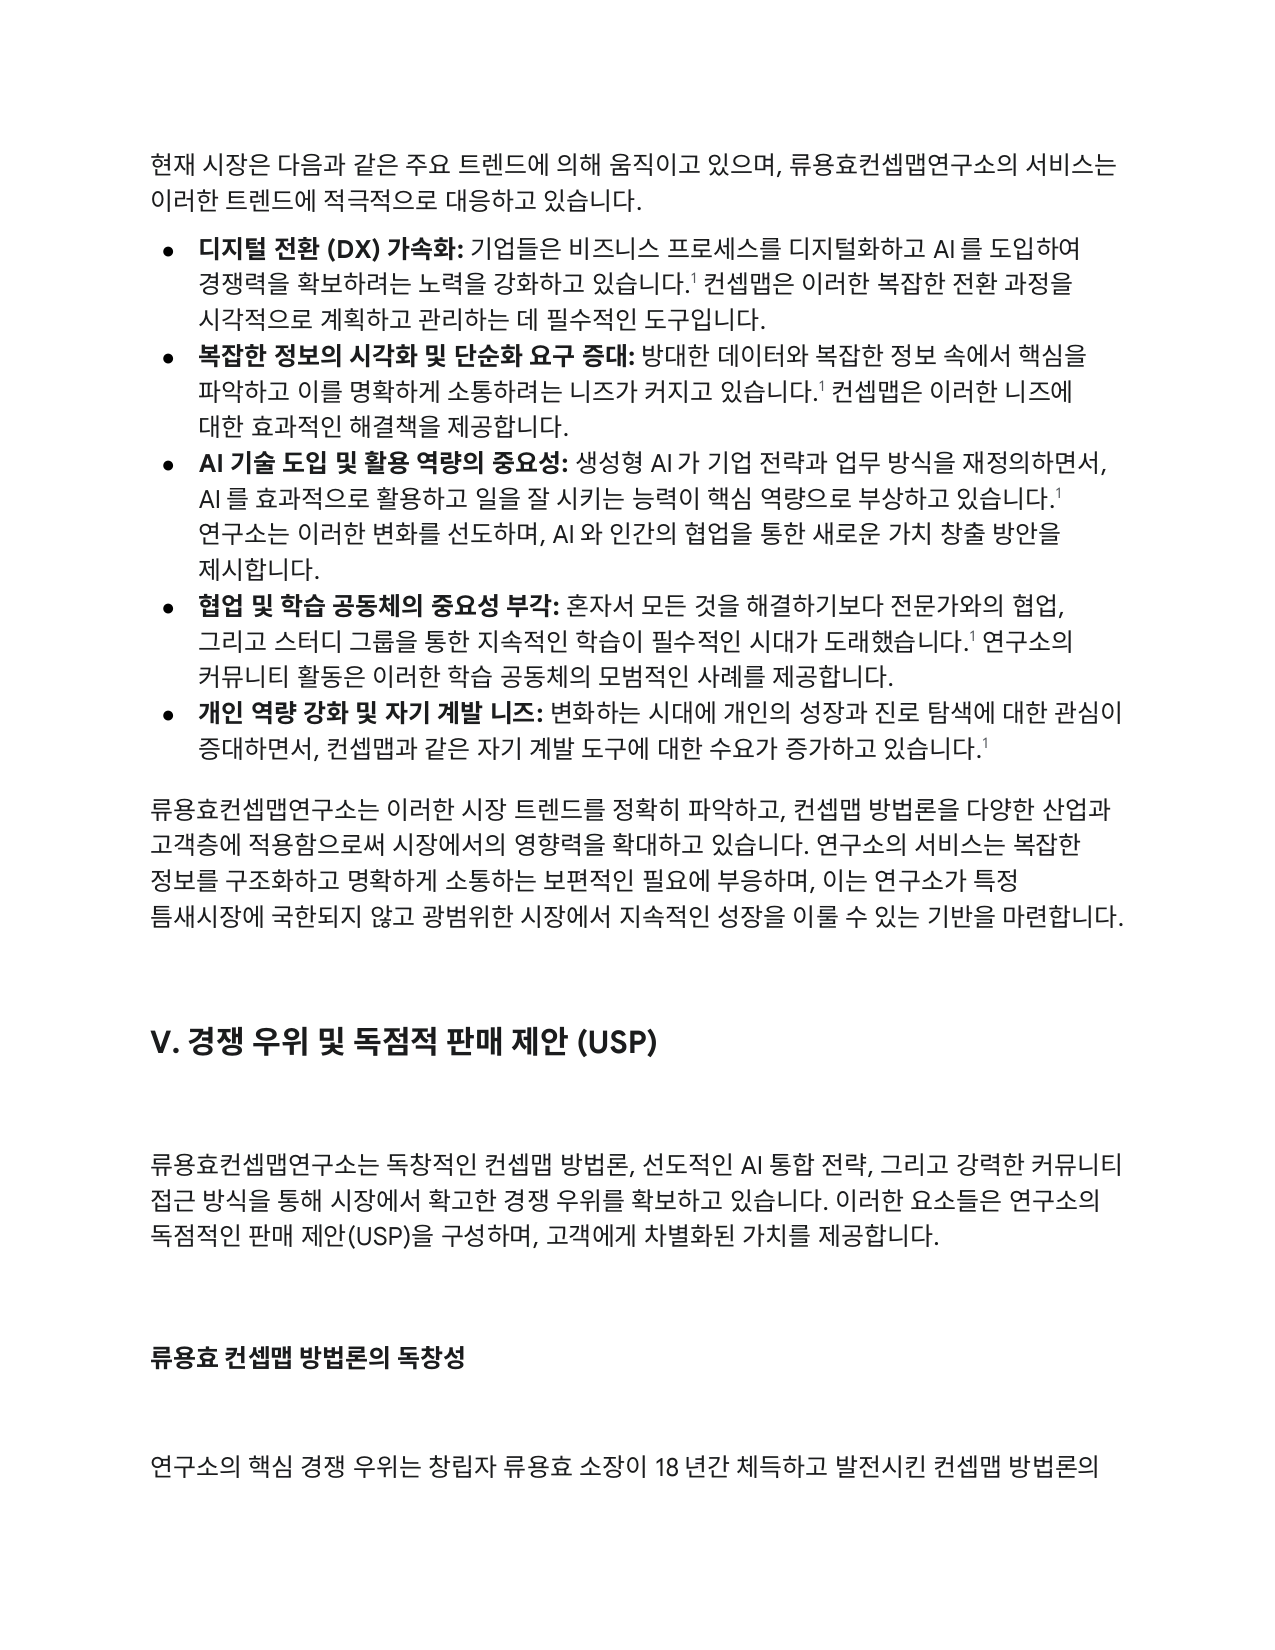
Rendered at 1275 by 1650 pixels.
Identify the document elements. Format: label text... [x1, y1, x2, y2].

list 복잡한 정보의 시각화 및 단순화 요구 증대: 방대한 데이터와 복잡한 정보 속에서 핵심을 파악하고 이를 명확하게 소통하려는 니즈가 커지고 있습니다.1 컨셉맵은 이러한 니즈에 대한 효과적인 해결책을 제공합니다. [161, 341, 1125, 444]
text 류용효컨셉맵연구소는 이러한 시장 트렌드를 정확히 파악하고, 컨셉맵 방법론을 다양한 산업과 고객층에 적용함으로써 시장에서의 영향력을 확대하고 있습니다. 연구소의 서비스는 복잡한 정보를 구조화하고 명확하게 소통하는 보편적인 필요에 부응하며, 이는 연구소가 특정 틈새시장에 국한되지 않고 광범위한 시장에서 지속적인 성장을 이룰 수 있는 기반을 마련합니다. [150, 795, 1125, 933]
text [150, 1452, 1125, 1483]
text 류용효컨셉맵연구소는 독창적인 컨셉맵 방법론, 선도적인 AI 통합 전략, 그리고 강력한 커뮤니티 접근 방식을 통해 시장에서 확고한 경쟁 우위를 확보하고 있습니다. 이러한 요소들은 연구소의 독점적인 판매 제안(USP)을 구성하며, 고객에게 차별화된 가치를 제공합니다. [150, 1150, 1125, 1253]
list AI 기술 도입 및 활용 역량의 중요성: 생성형 AI가 기업 전략과 업무 방식을 재정의하면서, AI를 효과적으로 활용하고 일을 잘 시키는 능력이 핵심 역량으로 부상하고 있습니다.1 연구소는 이러한 변화를 선도하며, AI와 인간의 협업을 통한 새로운 가치 창출 방안을 제시합니다. [161, 448, 1125, 587]
list 개인 역량 강화 및 자기 계발 니즈: 변화하는 시대에 개인의 성장과 진로 탐색에 대한 관심이 증대하면서, 컨셉맵과 같은 자기 계발 도구에 대한 수요가 증가하고 있습니다.1 [161, 698, 1125, 766]
list 디지털 전환 (DX) 가속화: 기업들은 비즈니스 프로세스를 디지털화하고 AI를 도입하여 경쟁력을 확보하려는 노력을 강화하고 있습니다.1 컨셉맵은 이러한 복잡한 전환 과정을 시각적으로 계획하고 관리하는 데 필수적인 도구입니다. [161, 234, 1125, 337]
list 협업 및 학습 공동체의 중요성 부각: 혼자서 모든 것을 해결하기보다 전문가와의 협업, 그리고 스터디 그룹을 통한 지속적인 학습이 필수적인 시대가 도래했습니다.1 연구소의 커뮤니티 활동은 이러한 학습 공동체의 모범적인 사례를 제공합니다. [161, 591, 1125, 694]
subtitle V. 경쟁 우위 및 독점적 판매 제안 (USP) [150, 1023, 1125, 1063]
subtitle 류용효 컨셉맵 방법론의 독창성 [150, 1343, 1125, 1374]
text 현재 시장은 다음과 같은 주요 트렌드에 의해 움직이고 있으며, 류용효컨셉맵연구소의 서비스는 이러한 트렌드에 적극적으로 대응하고 있습니다. [150, 150, 1125, 217]
